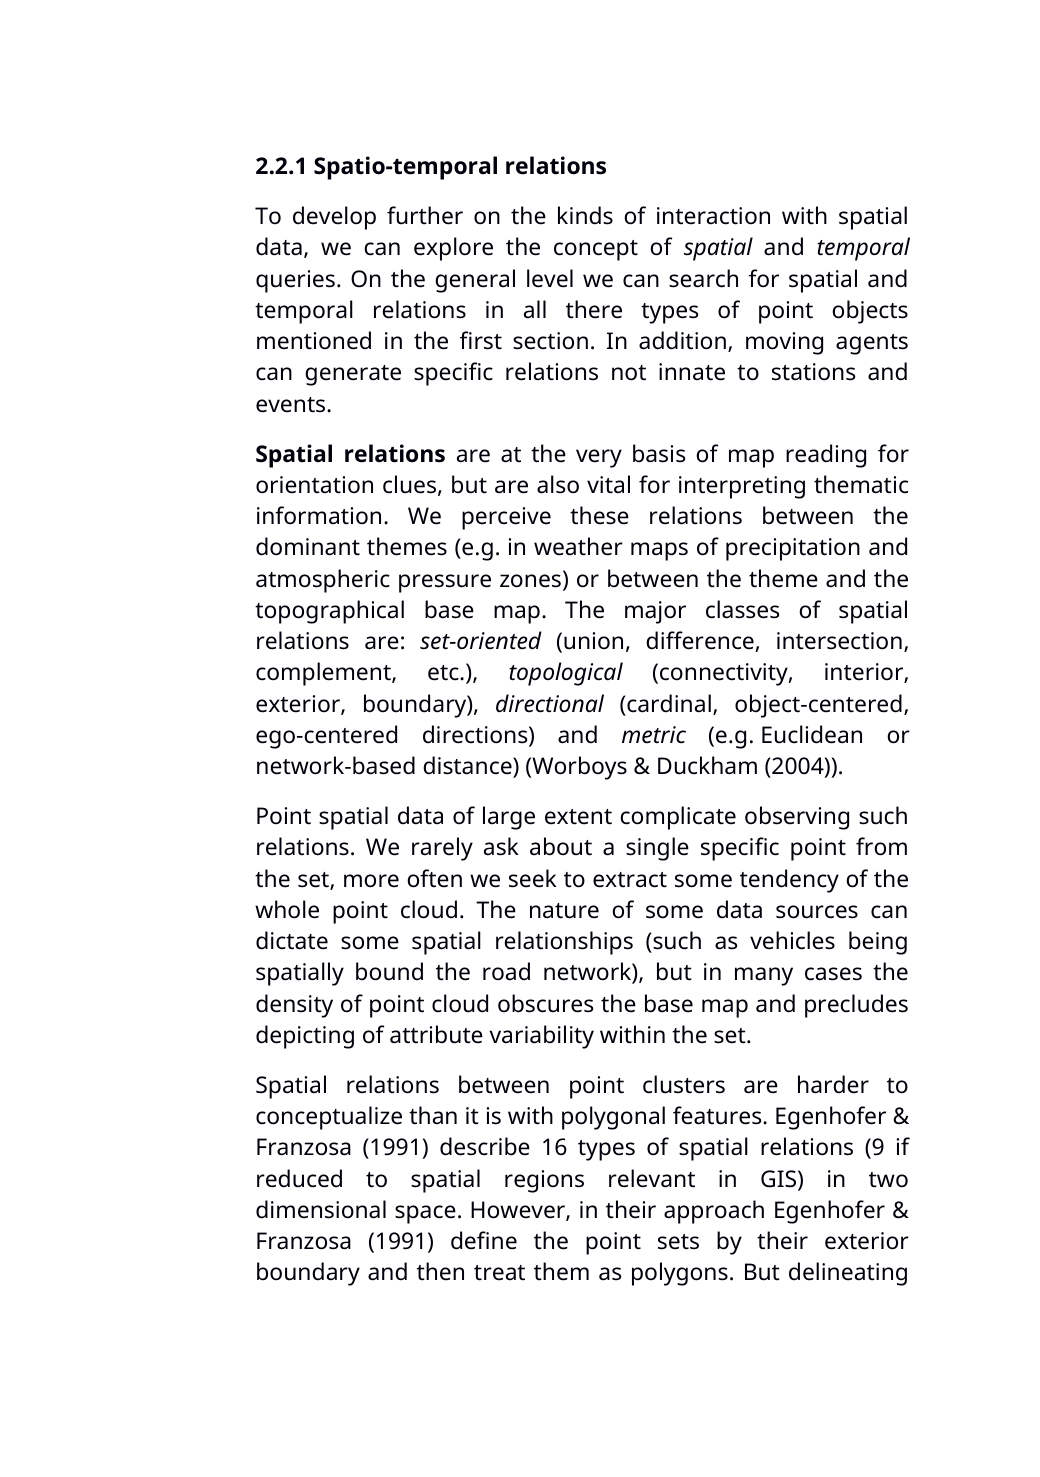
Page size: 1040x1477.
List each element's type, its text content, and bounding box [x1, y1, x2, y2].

text Point spatial data of large extent complicate observing such relations. We rarely ask about a single specific point from the set, more often we seek to extract some tendency of the whole point cloud. The nature of some data sources can dictate some spatial relationships (such as vehicles being spatially bound the road network), but in many cases the density of point cloud obscures the base map and precludes depicting of attribute variability within the set. [255, 800, 910, 1050]
subtitle 2.2.1 Spatio-temporal relations [255, 150, 910, 181]
text To develop further on the kinds of interaction with spatial data, we can explore the concept of spatial and temporal queries. On the general level we can search for spatial and temporal relations in all there types of point objects mentioned in the first section. In addition, moving agents can generate specific relations not innate to stations and events. [255, 200, 910, 419]
text Spatial relations are at the very basis of map reading for orientation clues, but are also vital for interpreting thematic information. We perceive these relations between the dominant themes (e.g. in weather maps of precipitation and atmospheric pressure zones) or between the theme and the topographical base map. The major classes of spatial relations are: set-oriented (union, difference, intersection, complement, etc.), topological (connectivity, interior, exterior, boundary), directional (cardinal, object-centered, ego-centered directions) and metric (e.g. Euclidean or network-based distance) (Worboys & Duckham (2004)). [255, 437, 910, 781]
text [255, 1069, 910, 1287]
